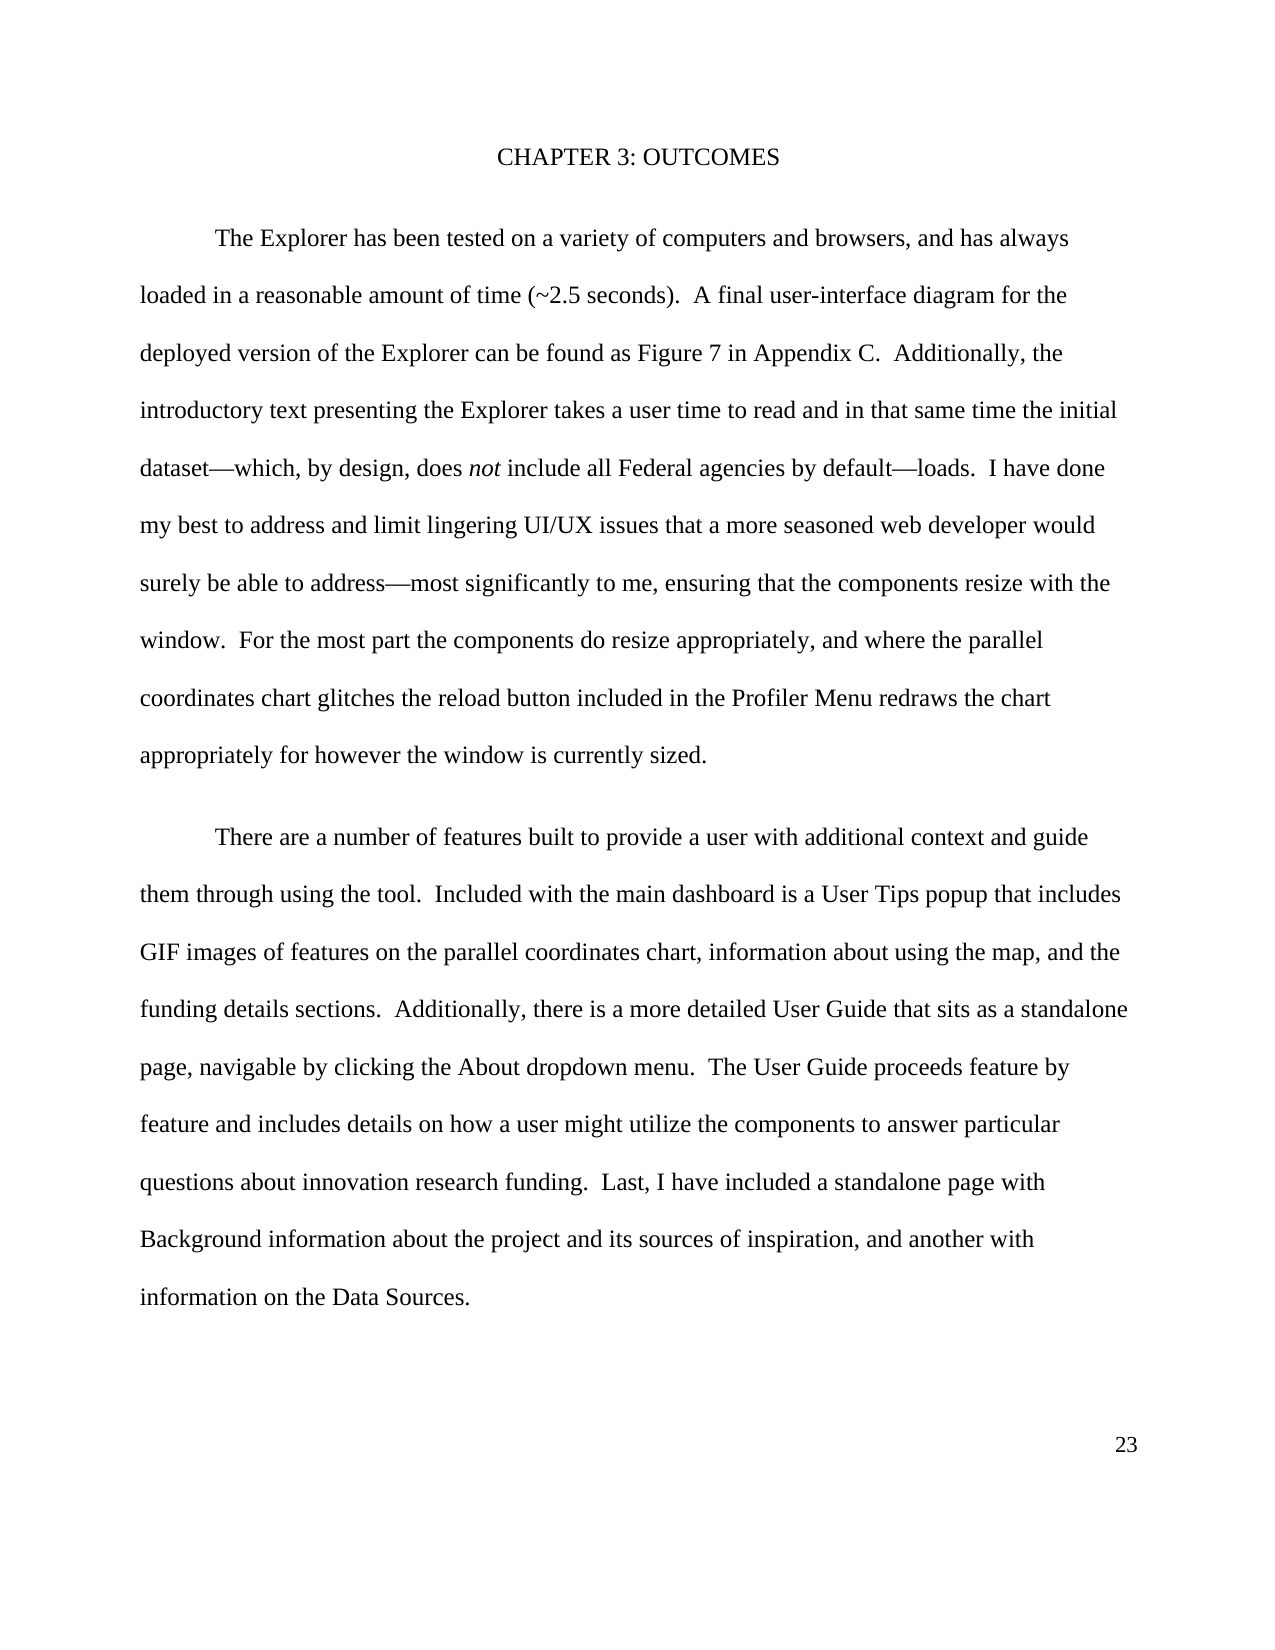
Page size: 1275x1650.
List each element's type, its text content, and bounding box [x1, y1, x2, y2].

subtitle CHAPTER 3: OUTCOMES [139, 142, 1137, 170]
text There are a number of features built to provide a user with additional context and guide them through using the tool. Included with the main dashboard is a User Tips popup that includes GIF images of features on the parallel coordinates chart, information about using the map, and the funding details sections. Additionally, there is a more detailed User Guide that sits as a standalone page, navigable by clicking the About dropdown menu. The User Guide proceeds feature by feature and includes details on how a user might utilize the components to answer particular questions about innovation research funding. Last, I have included a standalone page with Background information about the project and its sources of inspiration, and another with information on the Data Sources. [139, 822, 1137, 1311]
text The Explorer has been tested on a variety of computers and browsers, and has always loaded in a reasonable amount of time (~2.5 seconds). A final user-interface diagram for the deployed version of the Explorer can be found as Figure 7 in Appendix C. Additionally, the introductory text presenting the Explorer takes a user time to read and in that same time the initial dataset—which, by design, does not include all Federal agencies by default—loads. I have done my best to address and limit lingering UI/UX issues that a more seasoned web developer would surely be able to address—most significantly to me, ensuring that the components resize with the window. For the most part the components do resize appropriately, and where the parallel coordinates chart glitches the reload button included in the Profiler Menu redraws the chart appropriately for however the window is currently sized. [139, 223, 1137, 769]
